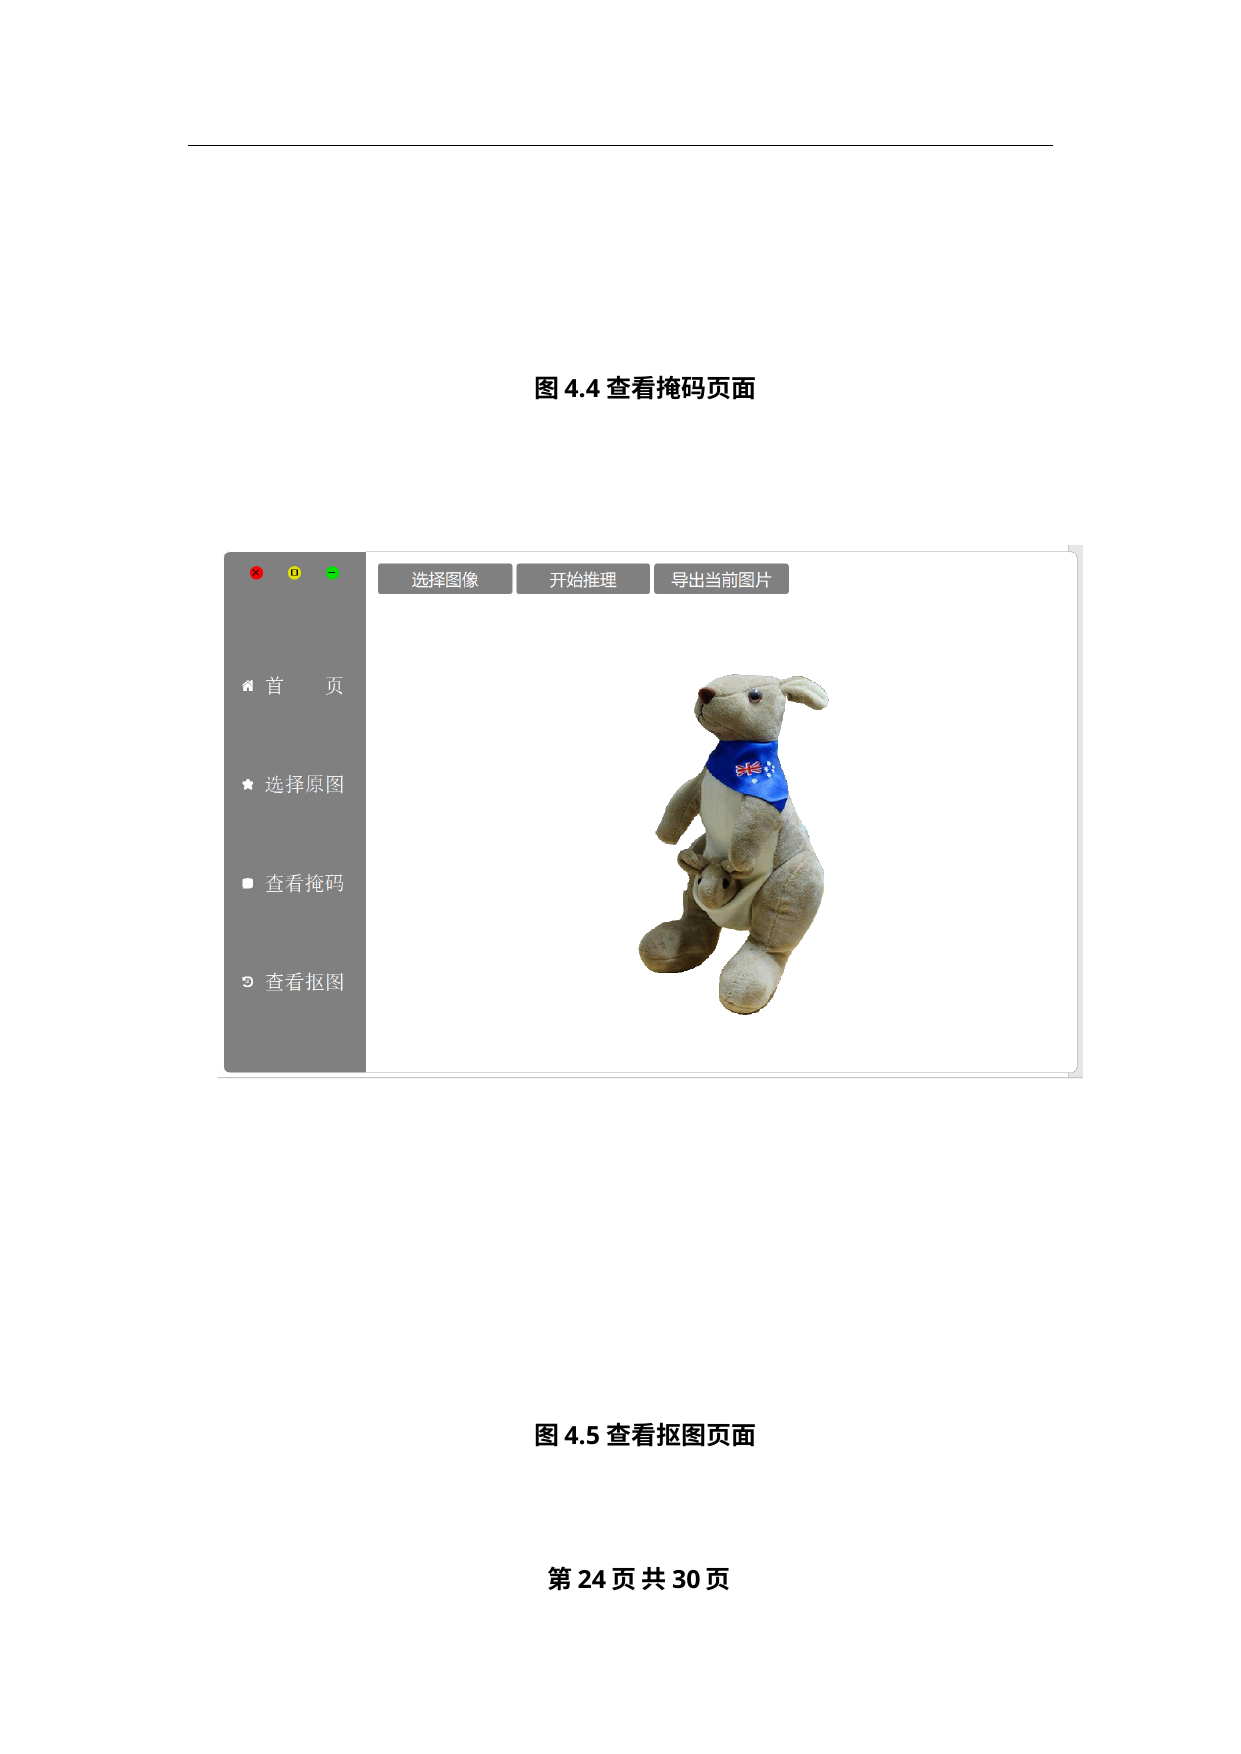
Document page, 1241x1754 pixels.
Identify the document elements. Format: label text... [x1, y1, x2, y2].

text 图4.4 查看掩码页面 [187, 354, 1053, 419]
text 图4.5 查看抠图页面 [187, 1401, 1053, 1466]
picture [217, 545, 1083, 1079]
